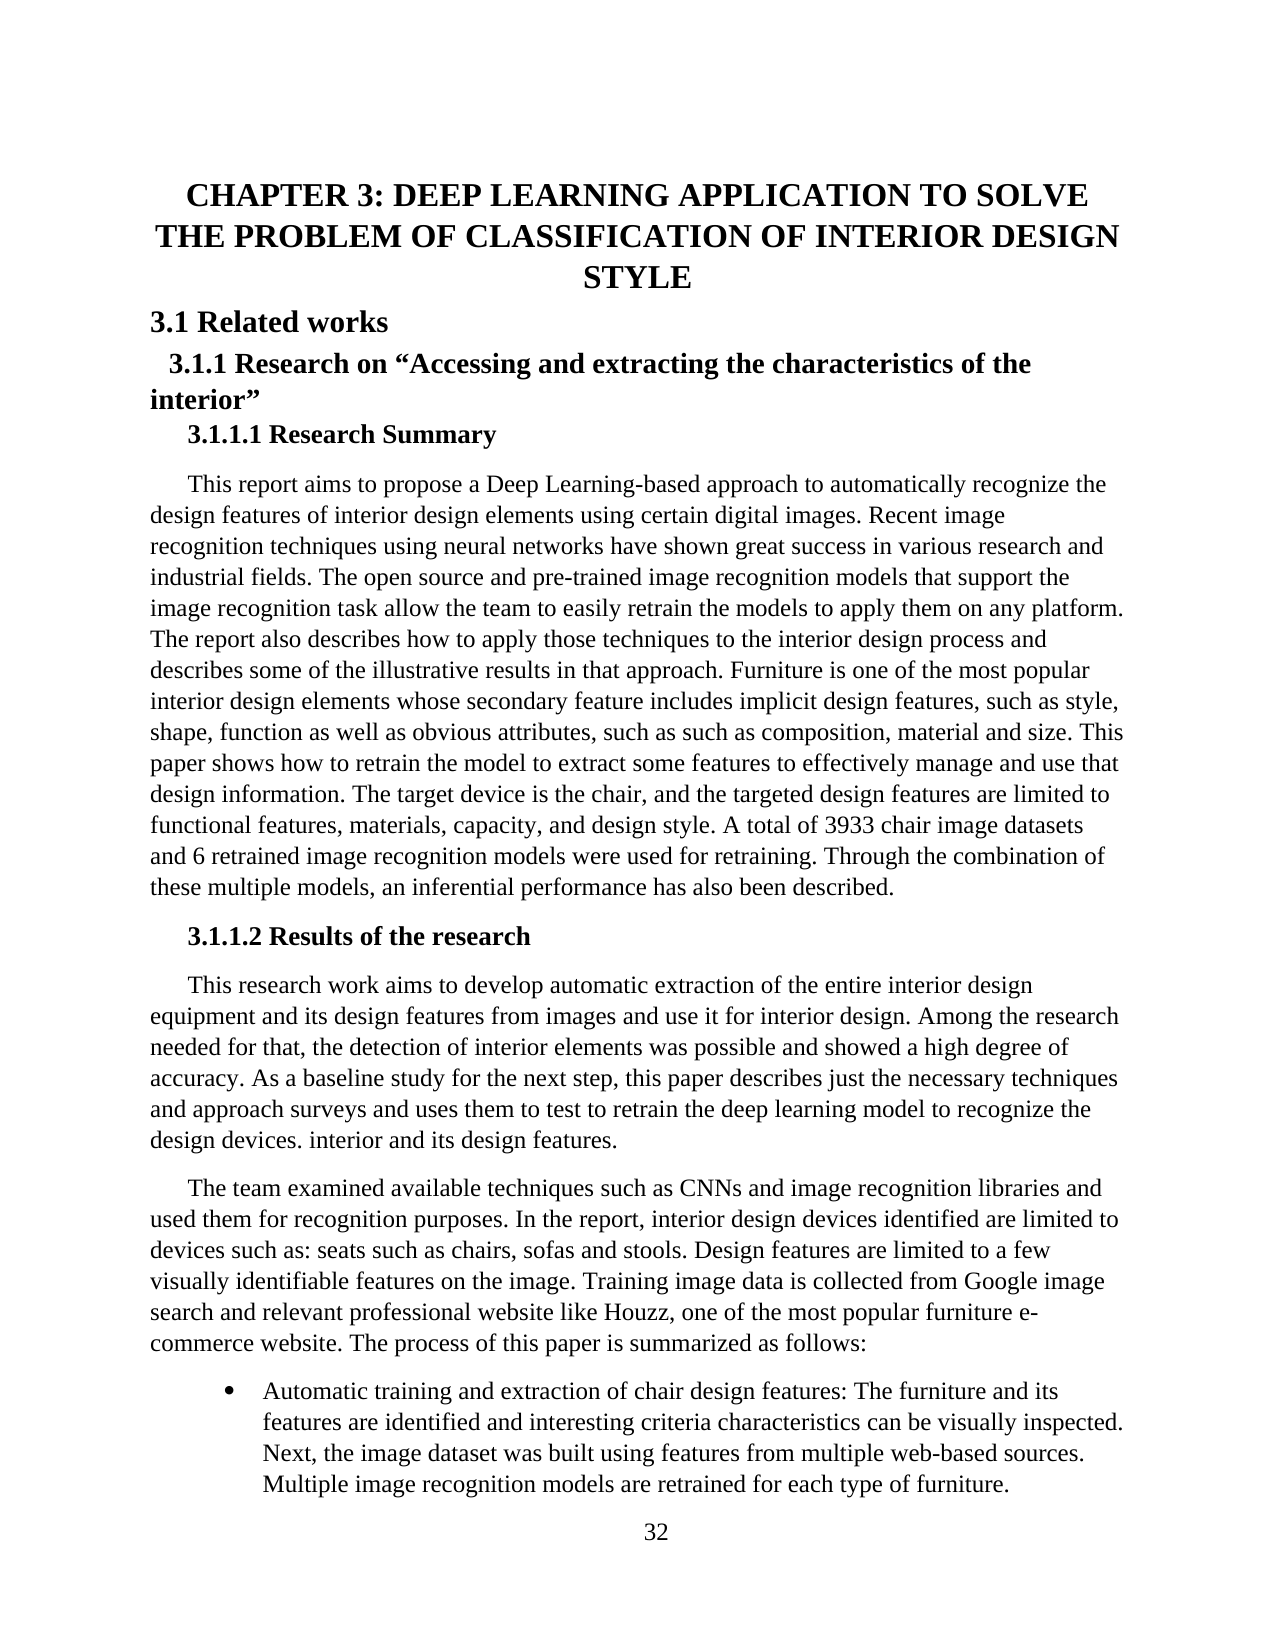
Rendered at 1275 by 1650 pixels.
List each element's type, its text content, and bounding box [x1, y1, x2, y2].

list Automatic training and extraction of chair design features: The furniture and its features are identified and interesting criteria characteristics can be visually inspected. Next, the image dataset was built using features from multiple web-based sources. Multiple image recognition models are retrained for each type of furniture. [225, 1376, 1125, 1498]
subtitle 3.1 Related works [150, 303, 1125, 339]
subtitle 3.1.1.2 Results of the research [150, 920, 1125, 951]
subtitle 3.1.1.1 Research Summary [150, 418, 1125, 449]
subtitle 3.1.1 Research on “Accessing and extracting the characteristics of the interior” [150, 346, 1125, 416]
text This report aims to propose a Deep Learning-based approach to automatically recognize the design features of interior design elements using certain digital images. Recent image recognition techniques using neural networks have shown great success in various research and industrial fields. The open source and pre-trained image recognition models that support the image recognition task allow the team to easily retrain the models to apply them on any platform. The report also describes how to apply those techniques to the interior design process and describes some of the illustrative results in that approach. Furniture is one of the most popular interior design elements whose secondary feature includes implicit design features, such as style, shape, function as well as obvious attributes, such as such as composition, material and size. This paper shows how to retrain the model to extract some features to effectively manage and use that design information. The target device is the chair, and the targeted design features are limited to functional features, materials, capacity, and design style. A total of 3933 chair image datasets and 6 retrained image recognition models were used for retraining. Through the combination of these multiple models, an inferential performance has also been described. [150, 469, 1125, 901]
subtitle CHAPTER 3: DEEP LEARNING APPLICATION TO SOLVE THE PROBLEM OF CLASSIFICATION OF INTERIOR DESIGN STYLE [150, 175, 1125, 296]
text The team examined available techniques such as CNNs and image recognition libraries and used them for recognition purposes. In the report, interior design devices identified are limited to devices such as: seats such as chairs, sofas and stools. Design features are limited to a few visually identifiable features on the image. Training image data is collected from Google image search and relevant professional website like Houzz, one of the most popular furniture e-commerce website. The process of this paper is summarized as follows: [150, 1173, 1125, 1357]
text This research work aims to develop automatic extraction of the entire interior design equipment and its design features from images and use it for interior design. Among the research needed for that, the detection of interior elements was possible and showed a high degree of accuracy. As a baseline study for the next step, this paper describes just the necessary techniques and approach surveys and uses them to test to retrain the deep learning model to recognize the design devices. interior and its design features. [150, 970, 1125, 1154]
